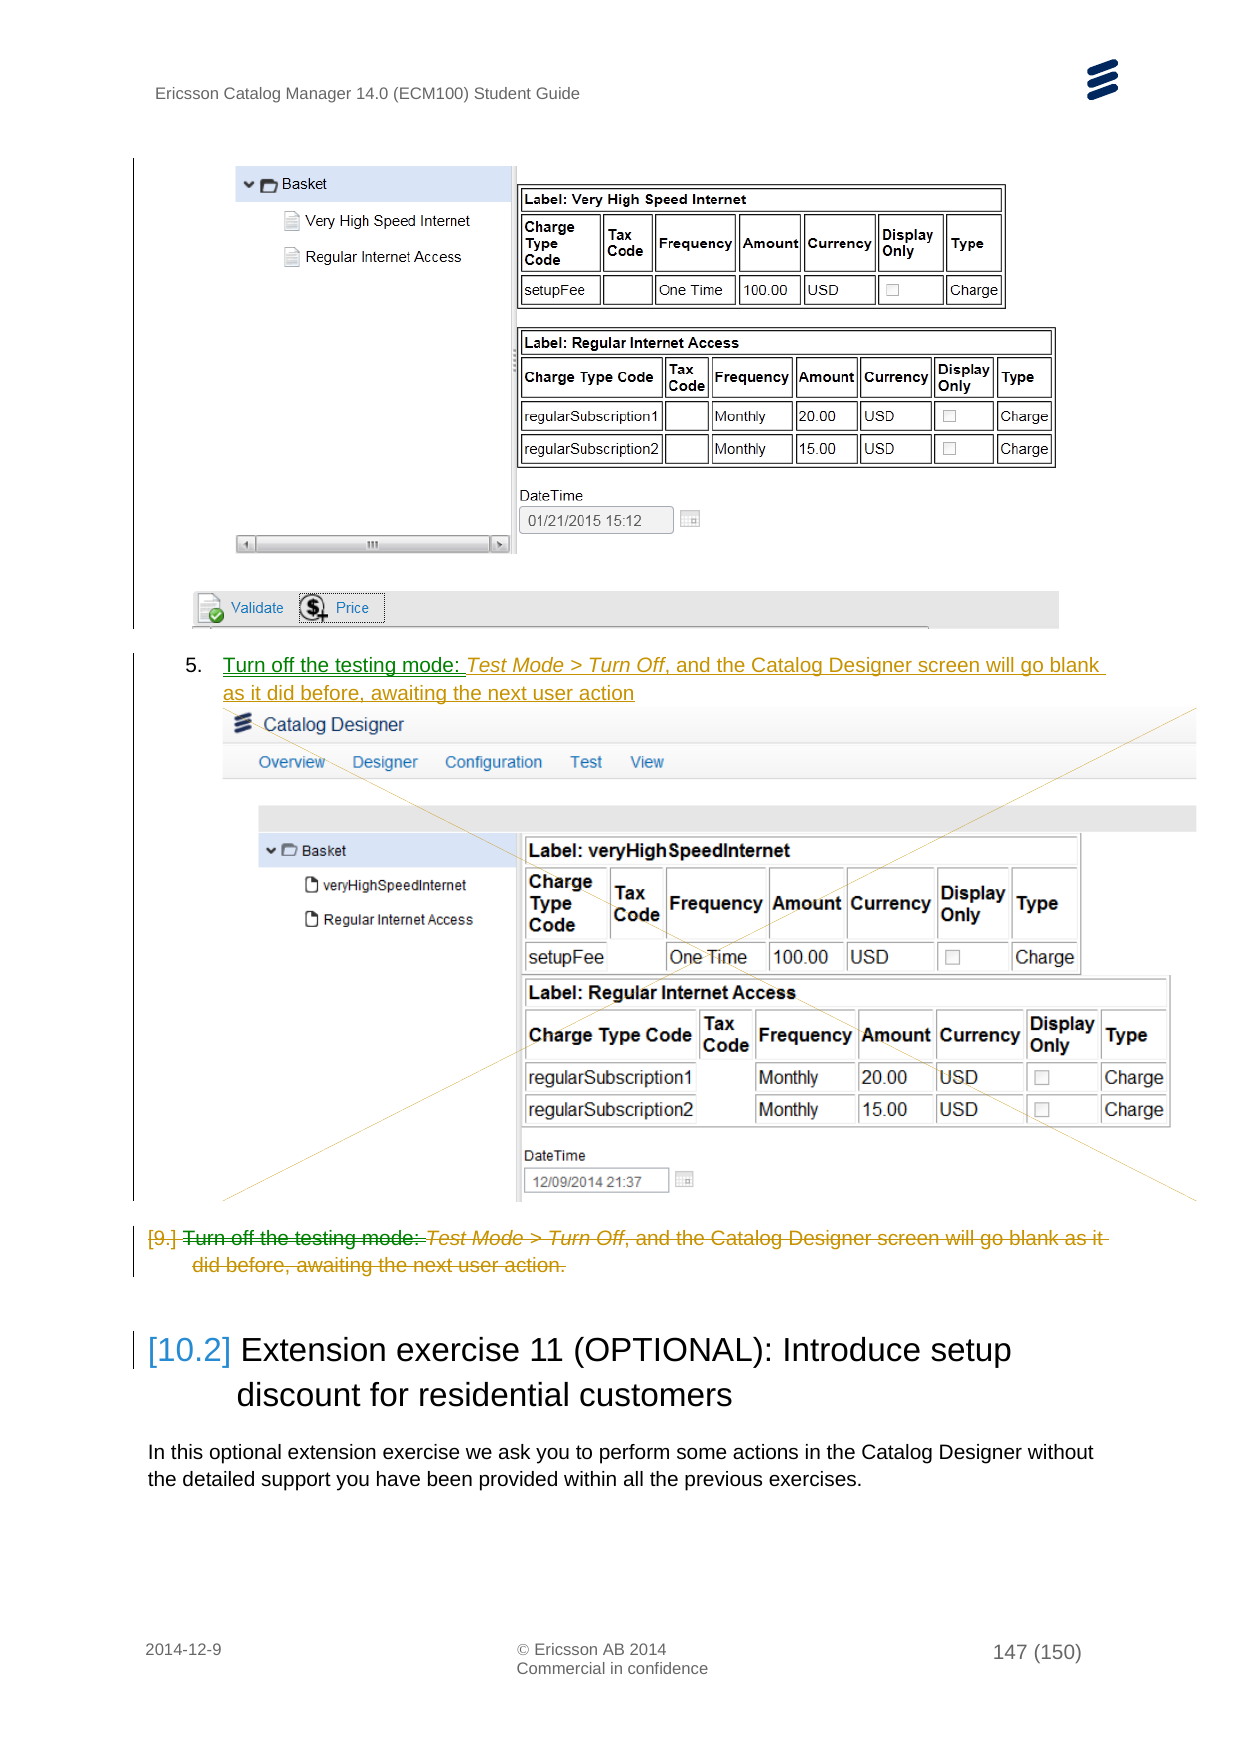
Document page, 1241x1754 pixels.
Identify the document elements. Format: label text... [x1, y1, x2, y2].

subtitle Extension exercise 11 (OPTIONAL): Introduce setup discount for residential customers [148, 1331, 1122, 1413]
text In this optional extension exercise we ask you to perform some actions in the Catalog Designer without the detailed support you have been provided within all the previous exercises. [148, 1440, 1122, 1491]
picture [224, 955, 1196, 1202]
picture [711, 709, 1197, 1200]
picture [192, 158, 1059, 629]
picture [222, 709, 708, 1200]
picture [224, 707, 1196, 954]
